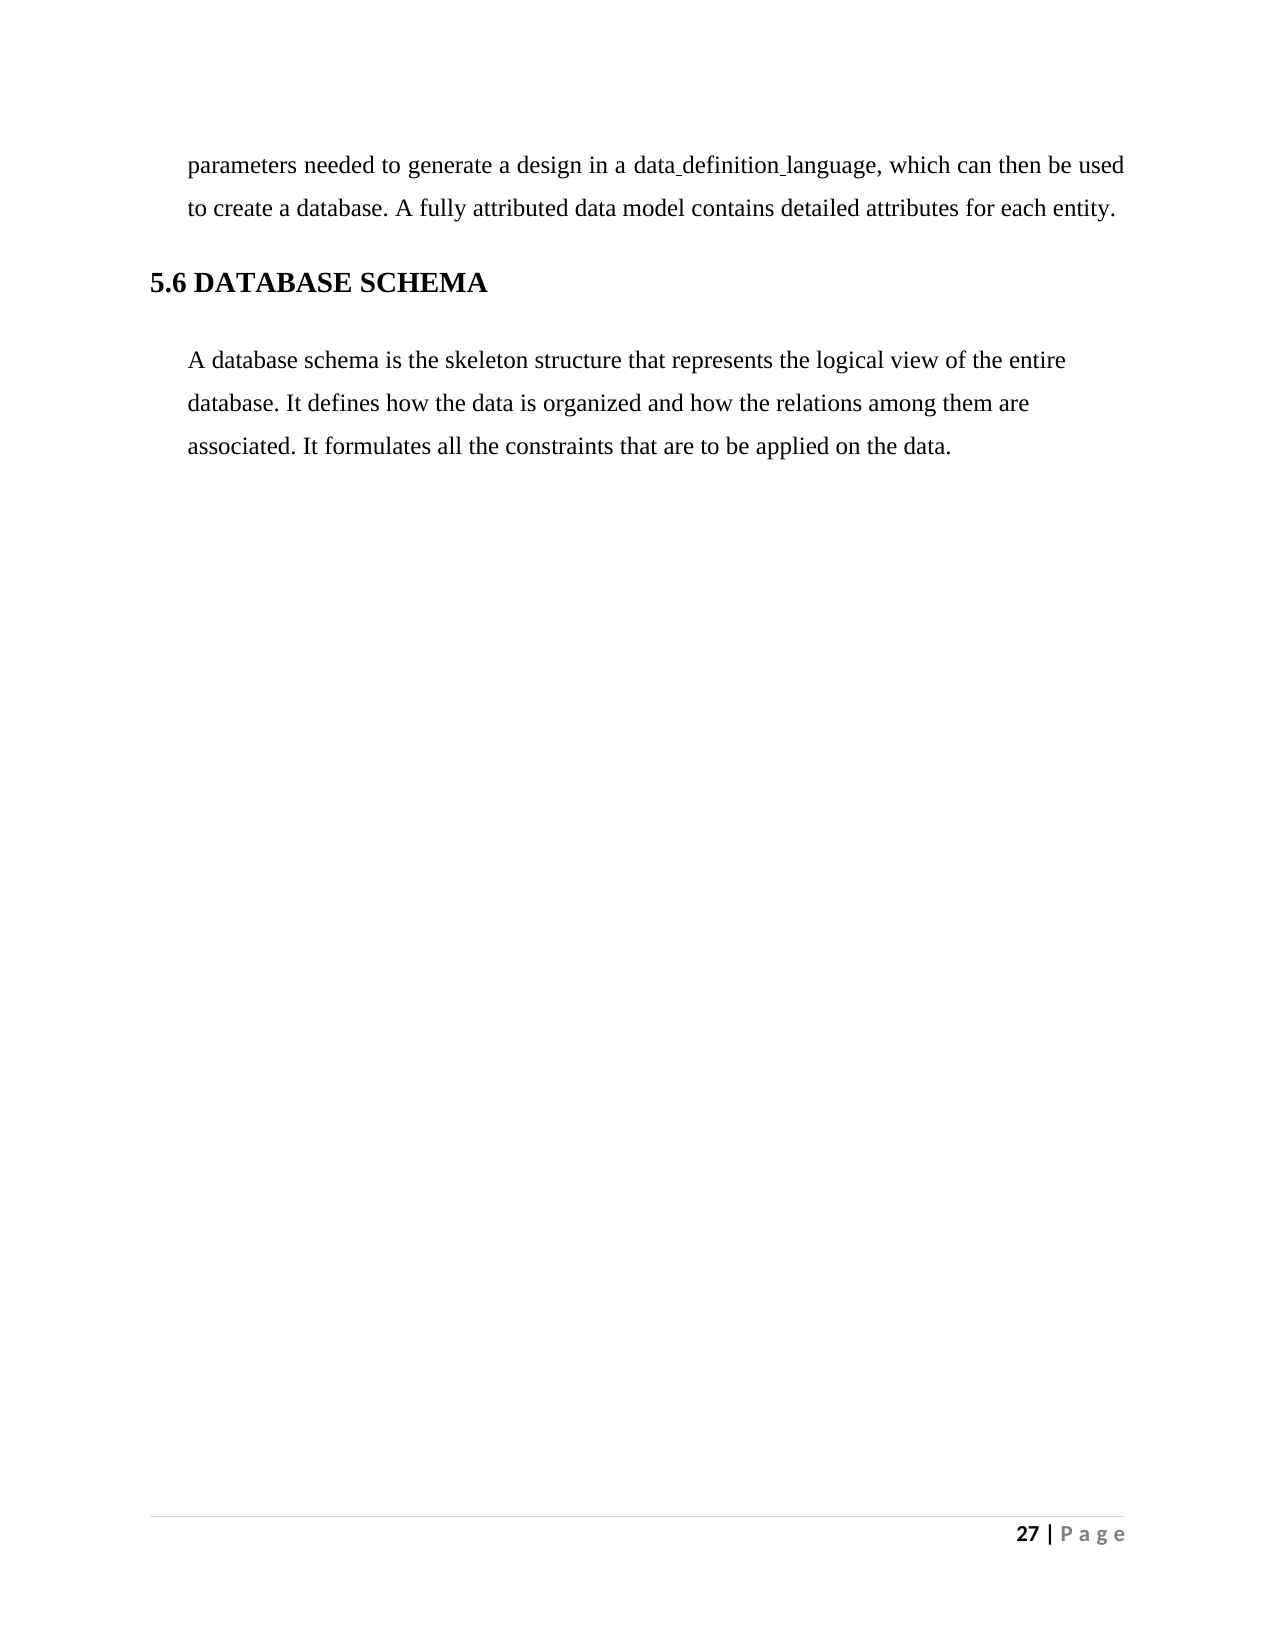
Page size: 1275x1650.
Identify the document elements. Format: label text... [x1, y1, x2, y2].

subtitle 5.6 DATABASE SCHEMA [150, 265, 1125, 299]
text A database schema is the skeleton structure that represents the logical view of the entire database. It defines how the data is organized and how the relations among them are associated. It formulates all the constraints that are to be applied on the data. [187, 345, 1125, 460]
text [187, 150, 1125, 222]
